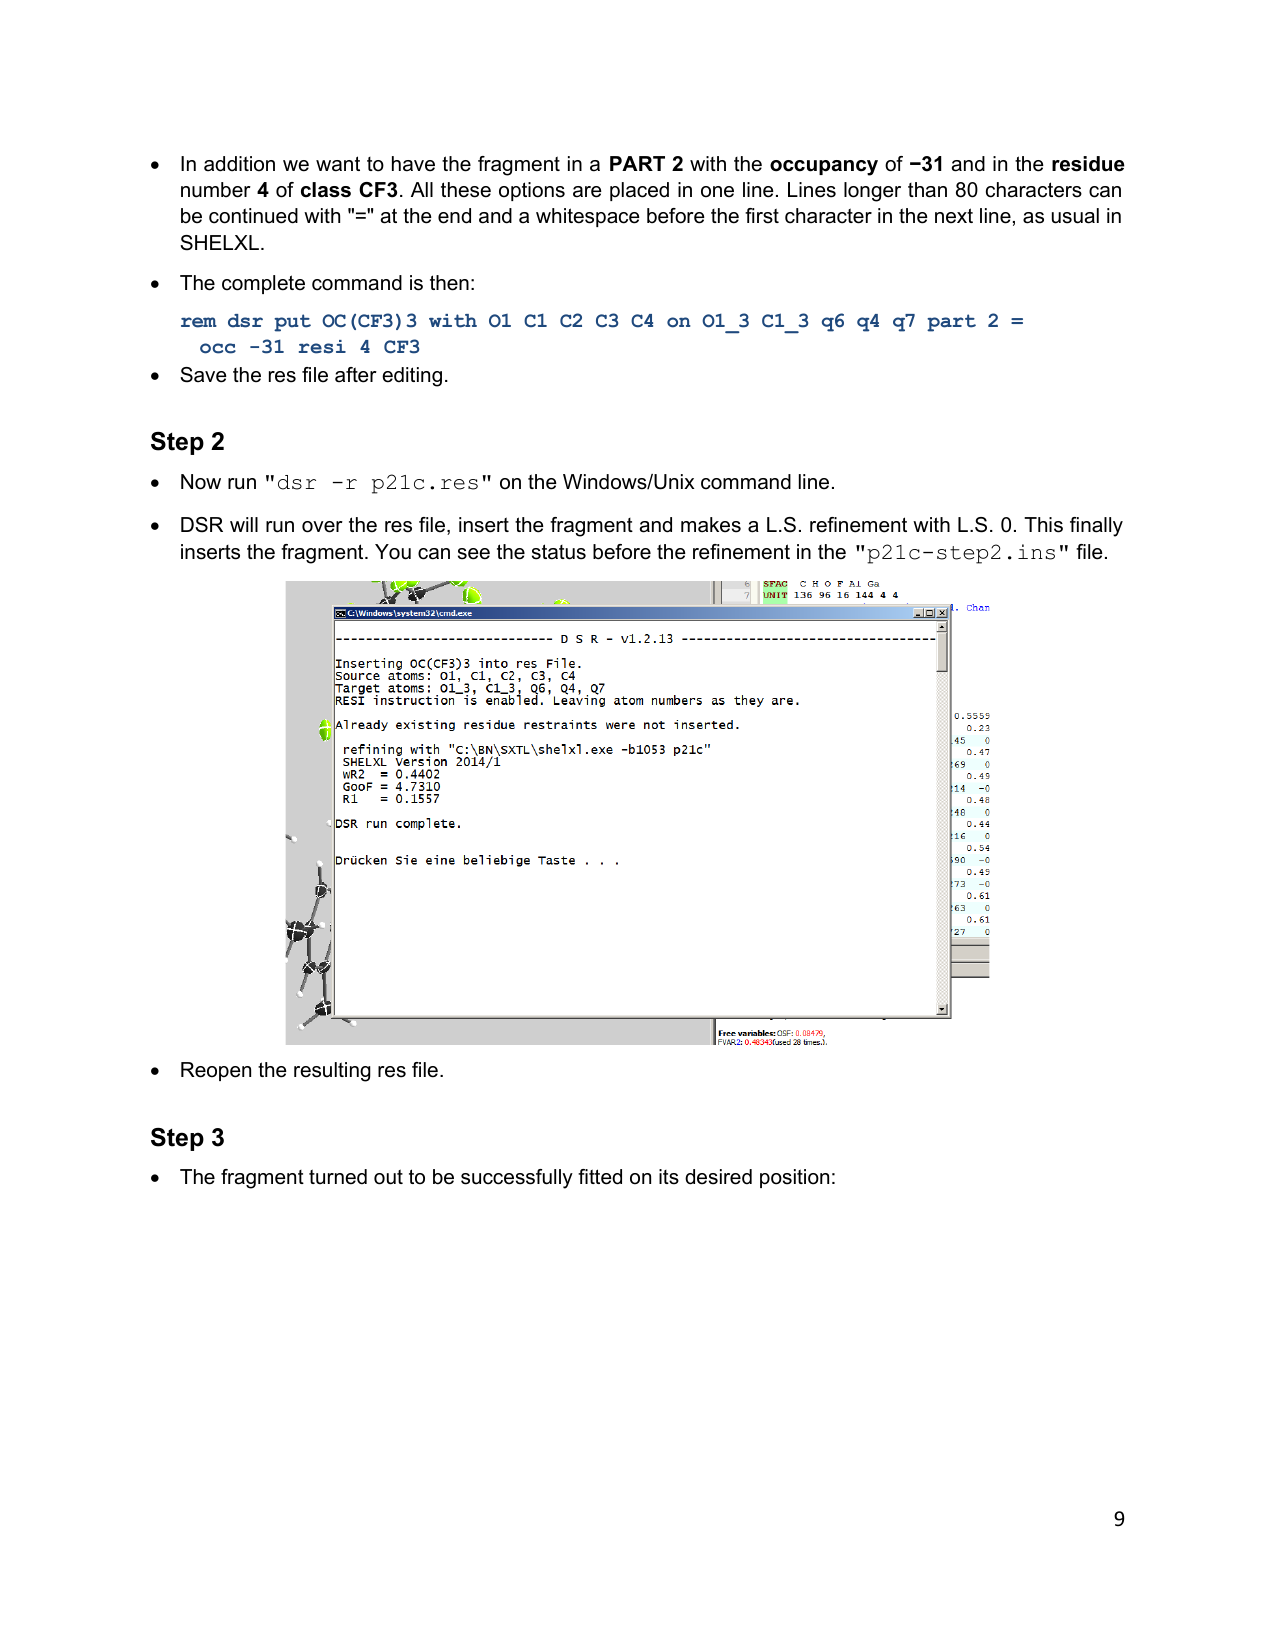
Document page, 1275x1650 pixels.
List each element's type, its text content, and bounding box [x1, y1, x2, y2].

picture [285, 581, 990, 1045]
text In addition we want to have the fragment in a PART 2 with the occupancy of −31 and in the residue number 4 of class CF3. All these options are placed in one line. Lines longer than 80 characters can be continued with "=" at the end and a whitespace before the first character in the next line, as usual in SHELXL. [150, 150, 1125, 254]
text Step 2 [150, 427, 1125, 456]
text occ -31 resi 4 CF3 [150, 336, 1125, 359]
text Now run "dsr -r p21c.res" on the Windows/Unix command line. [150, 469, 1125, 496]
text DSR will run over the res file, insert the fragment and makes a L.S. refinement with L.S. 0. This finally inserts the fragment. You can see the status before the refinement in the "p21c-step2.ins" file. [150, 512, 1125, 566]
text Step 3 [150, 1122, 1125, 1151]
text The fragment turned out to be successfully fitted on its desired position: [150, 1164, 1125, 1189]
text Reopen the resulting res file. [150, 1057, 1125, 1082]
text Save the res file after editing. [150, 362, 1125, 387]
text The complete command is then: [150, 269, 1125, 295]
text rem dsr put OC(CF3)3 with O1 C1 C2 C3 C4 on O1_3 C1_3 q6 q4 q7 part 2 = [150, 310, 1125, 334]
